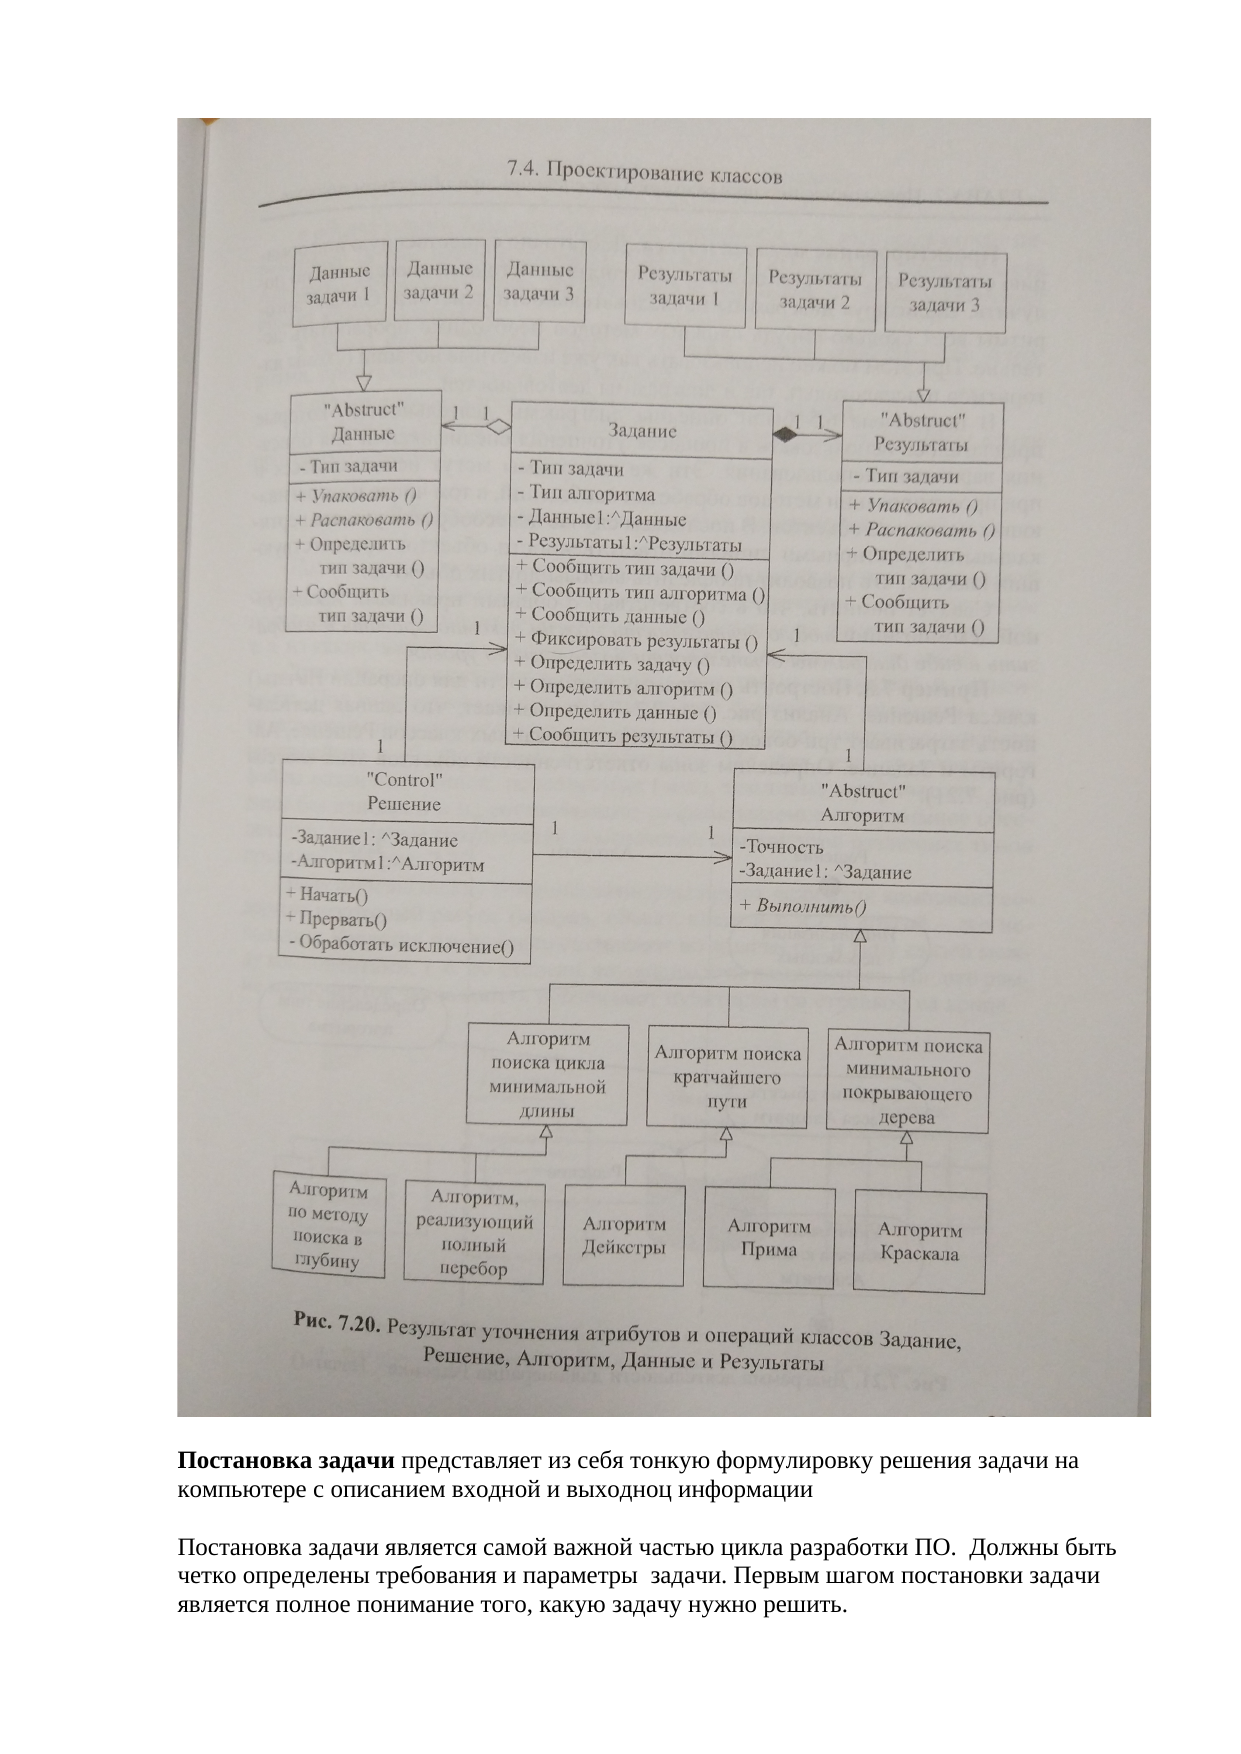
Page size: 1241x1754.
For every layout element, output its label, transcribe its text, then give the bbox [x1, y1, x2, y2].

text Постановка задачи является самой важной частью цикла разработки ПО. Должны быть четко определены требования и параметры задачи. Первым шагом постановки задачи является полное понимание того, какую задачу нужно решить. [177, 1532, 1152, 1618]
picture [177, 118, 1152, 1417]
text Постановка задачи представляет из себя тонкую формулировку решения задачи на компьютере с описанием входной и выходноц информации [177, 1445, 1152, 1503]
